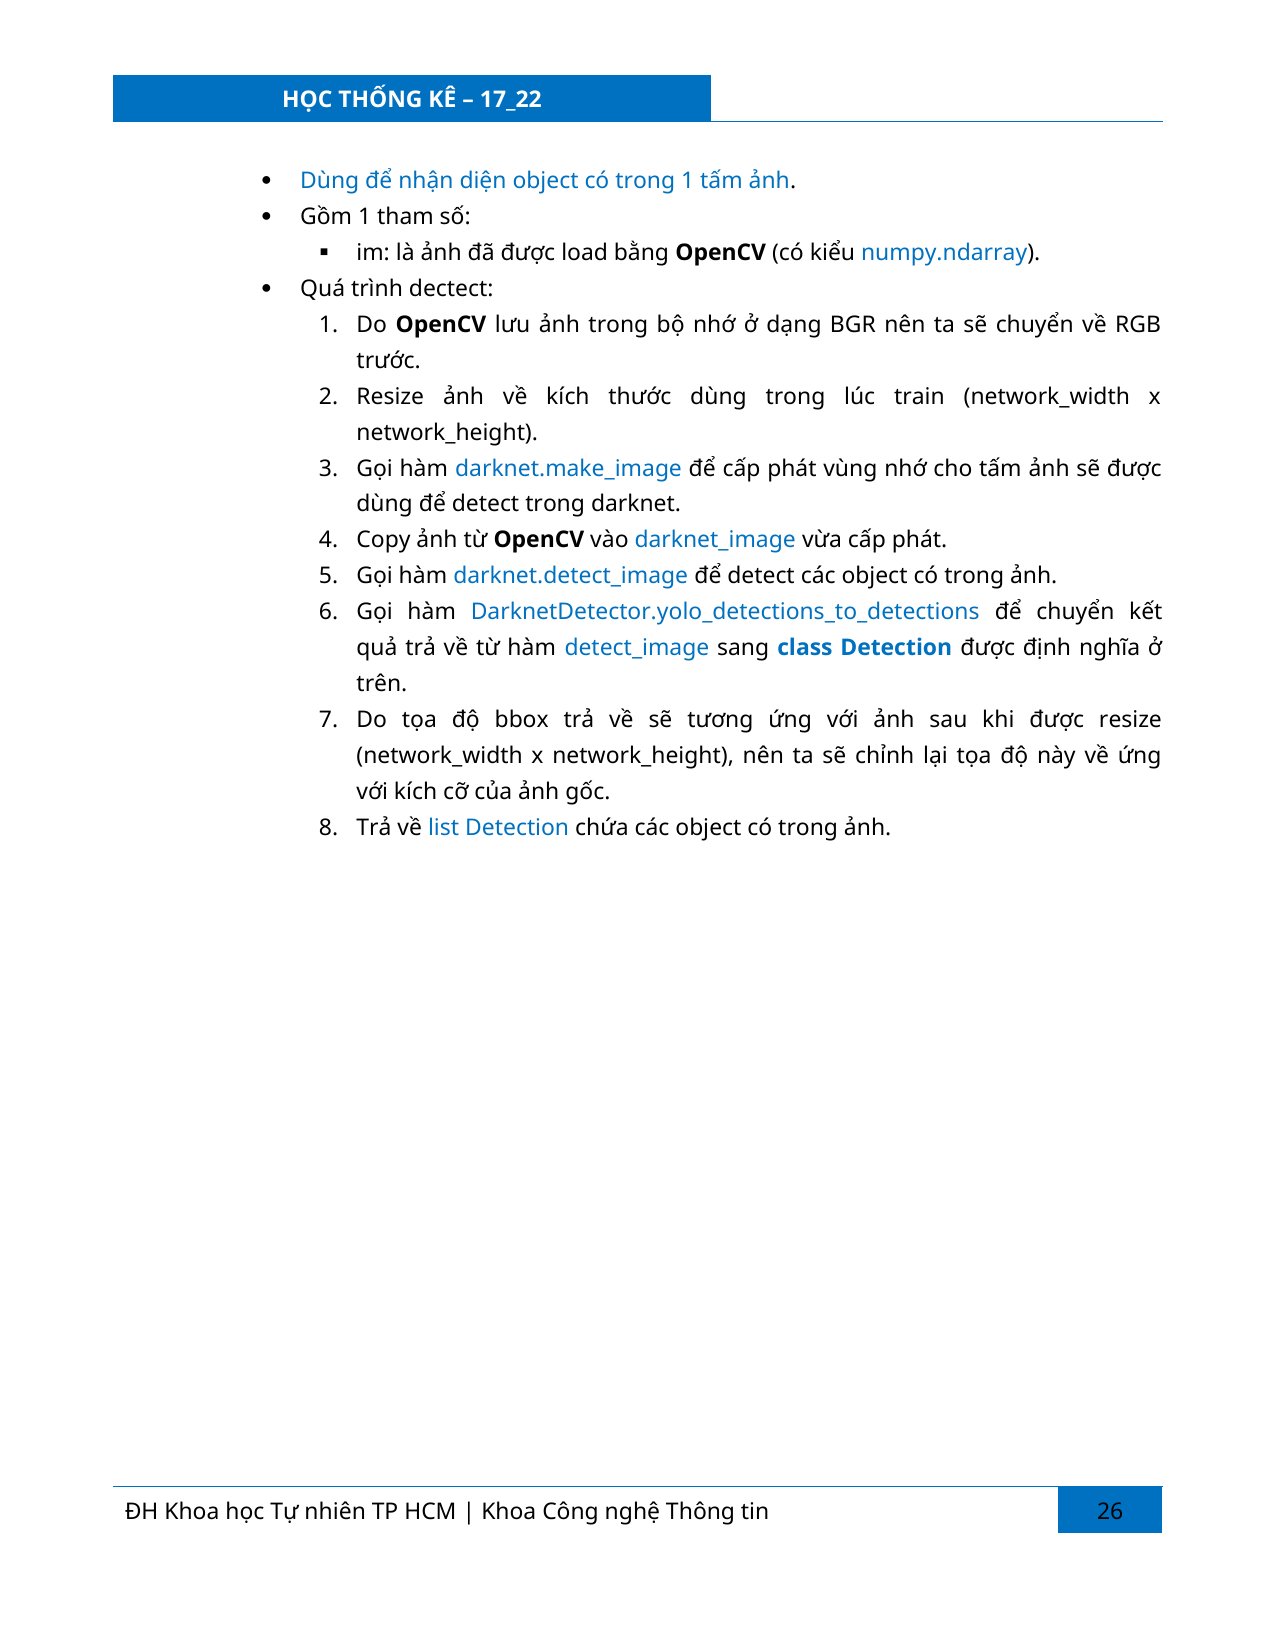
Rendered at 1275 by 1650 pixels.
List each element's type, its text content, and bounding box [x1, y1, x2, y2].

list Quá trình dectect: [262, 272, 1162, 303]
list im: là ảnh đã được load bằng OpenCV (có kiểu numpy.ndarray). [319, 236, 1162, 267]
list Gọi hàm DarknetDetector.yolo_detections_to_detections để chuyển kết quả trả về từ hàm detect_image sang class Detection được định nghĩa ở trên. [319, 595, 1162, 698]
list Do tọa độ bbox trả về sẽ tương ứng với ảnh sau khi được resize (network_width x network_height), nên ta sẽ chỉnh lại tọa độ này về ứng với kích cỡ của ảnh gốc. [319, 703, 1162, 806]
list Dùng để nhận diện object có trong 1 tấm ảnh. [262, 164, 1162, 195]
list Copy ảnh từ OpenCV vào darknet_image vừa cấp phát. [319, 523, 1162, 554]
list Do OpenCV lưu ảnh trong bộ nhớ ở dạng BGR nên ta sẽ chuyển về RGB trước. [319, 308, 1162, 375]
list Trả về list Detection chứa các object có trong ảnh. [319, 811, 1162, 842]
list Gồm 1 tham số: [262, 200, 1162, 231]
list Gọi hàm darknet.make_image để cấp phát vùng nhớ cho tấm ảnh sẽ được dùng để detect trong darknet. [319, 451, 1162, 519]
list Gọi hàm darknet.detect_image để detect các object có trong ảnh. [319, 559, 1162, 591]
list Resize ảnh về kích thước dùng trong lúc train (network_width x network_height). [319, 379, 1162, 447]
